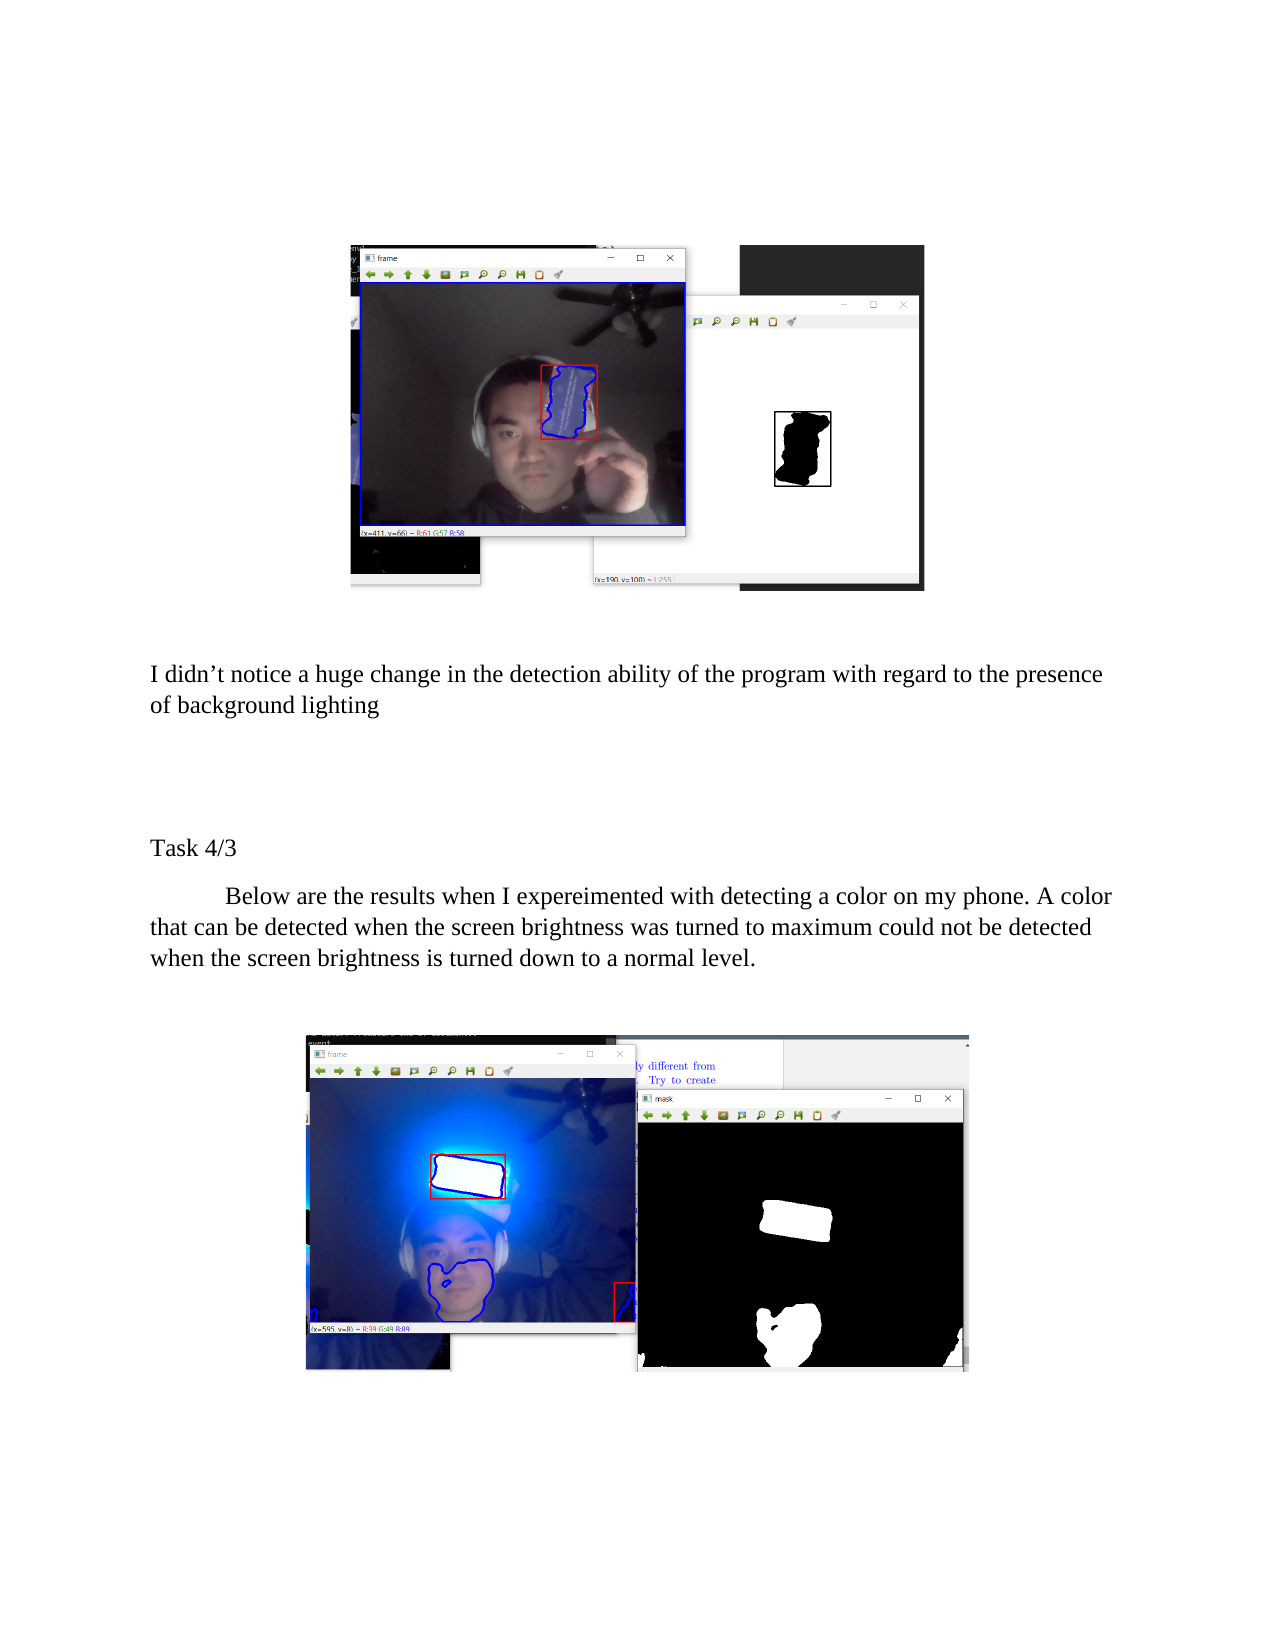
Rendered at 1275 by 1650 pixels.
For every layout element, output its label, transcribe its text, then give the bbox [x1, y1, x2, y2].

picture [305, 1035, 970, 1372]
text I didn’t notice a huge change in the detection ability of the program with regard to the presence of background lighting [150, 659, 1125, 719]
text Below are the results when I expereimented with detecting a color on my phone. A color that can be detected when the screen brightness was turned to maximum could not be detected when the screen brightness is turned down to a normal level. [150, 881, 1125, 972]
picture [350, 245, 925, 591]
text Task 4/3 [150, 833, 1125, 862]
